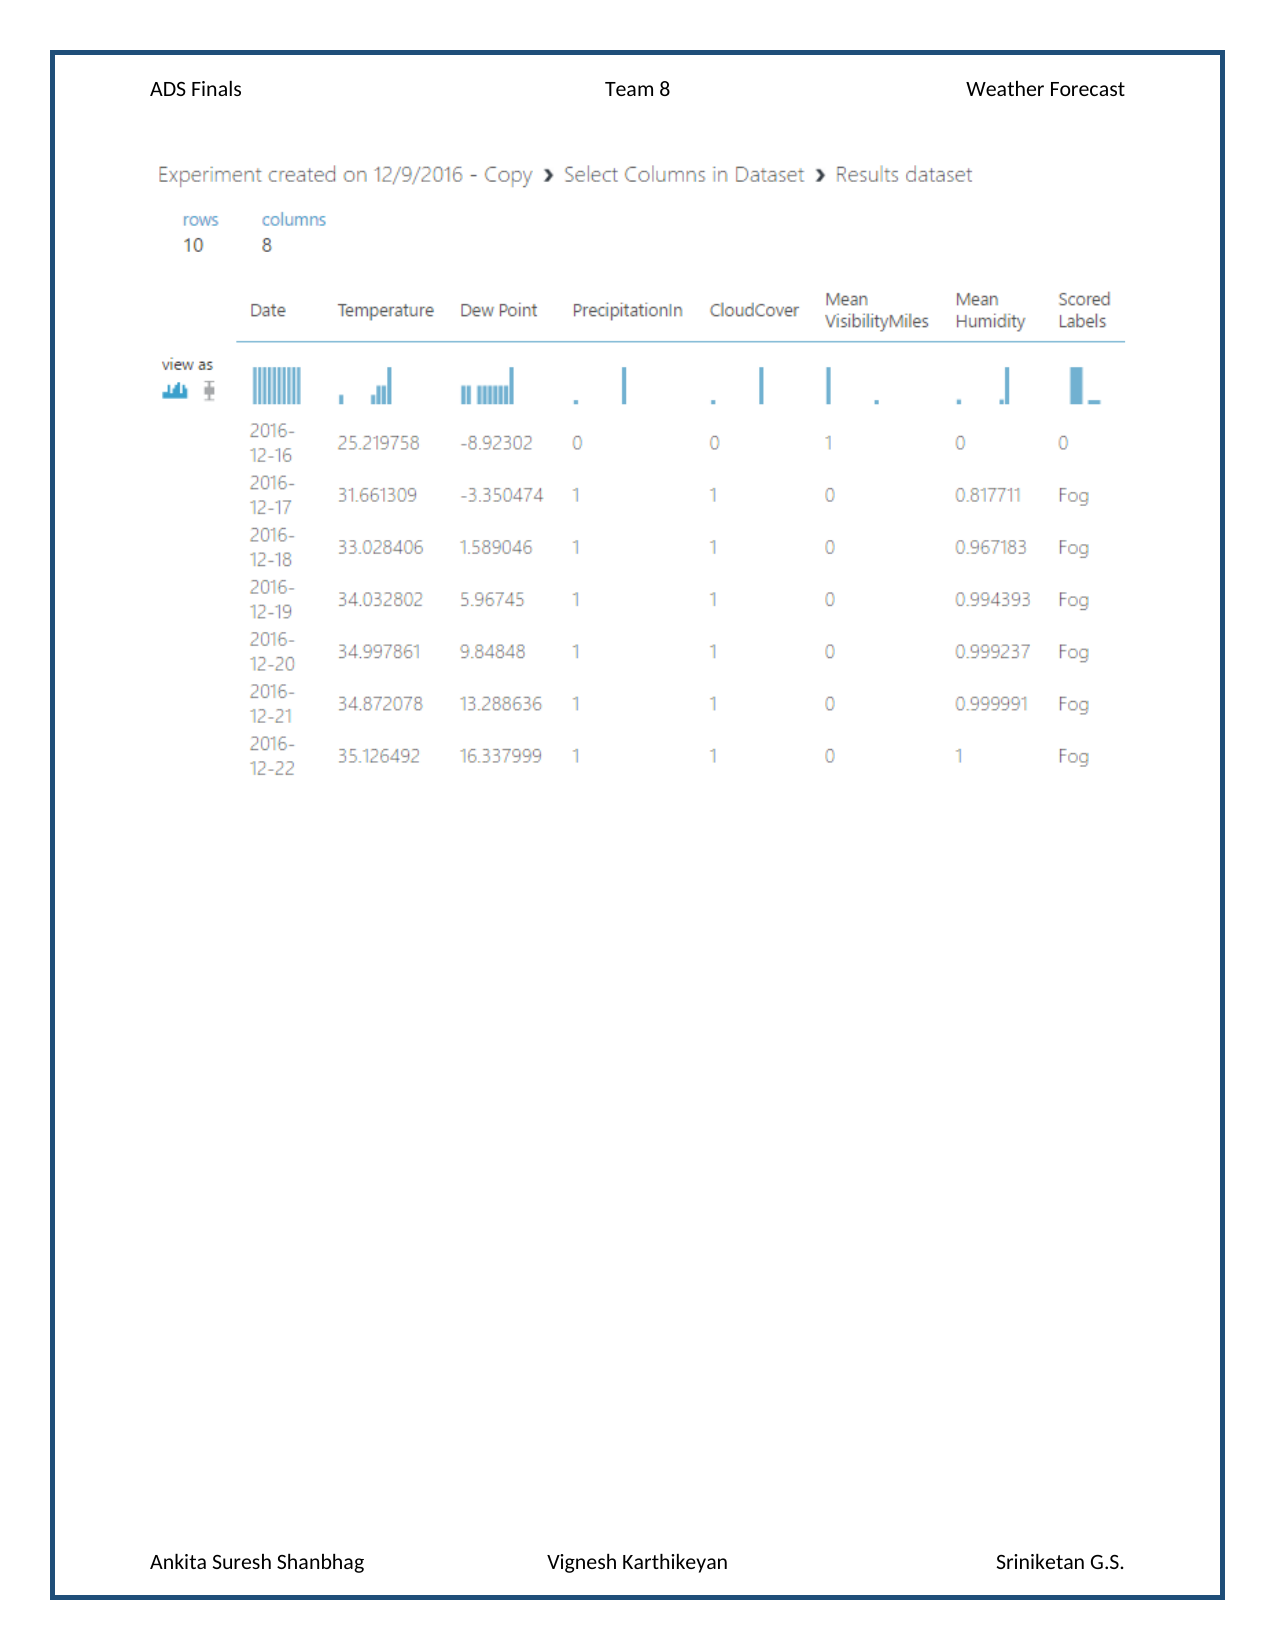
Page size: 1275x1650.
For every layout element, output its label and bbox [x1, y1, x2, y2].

picture [150, 150, 1125, 782]
